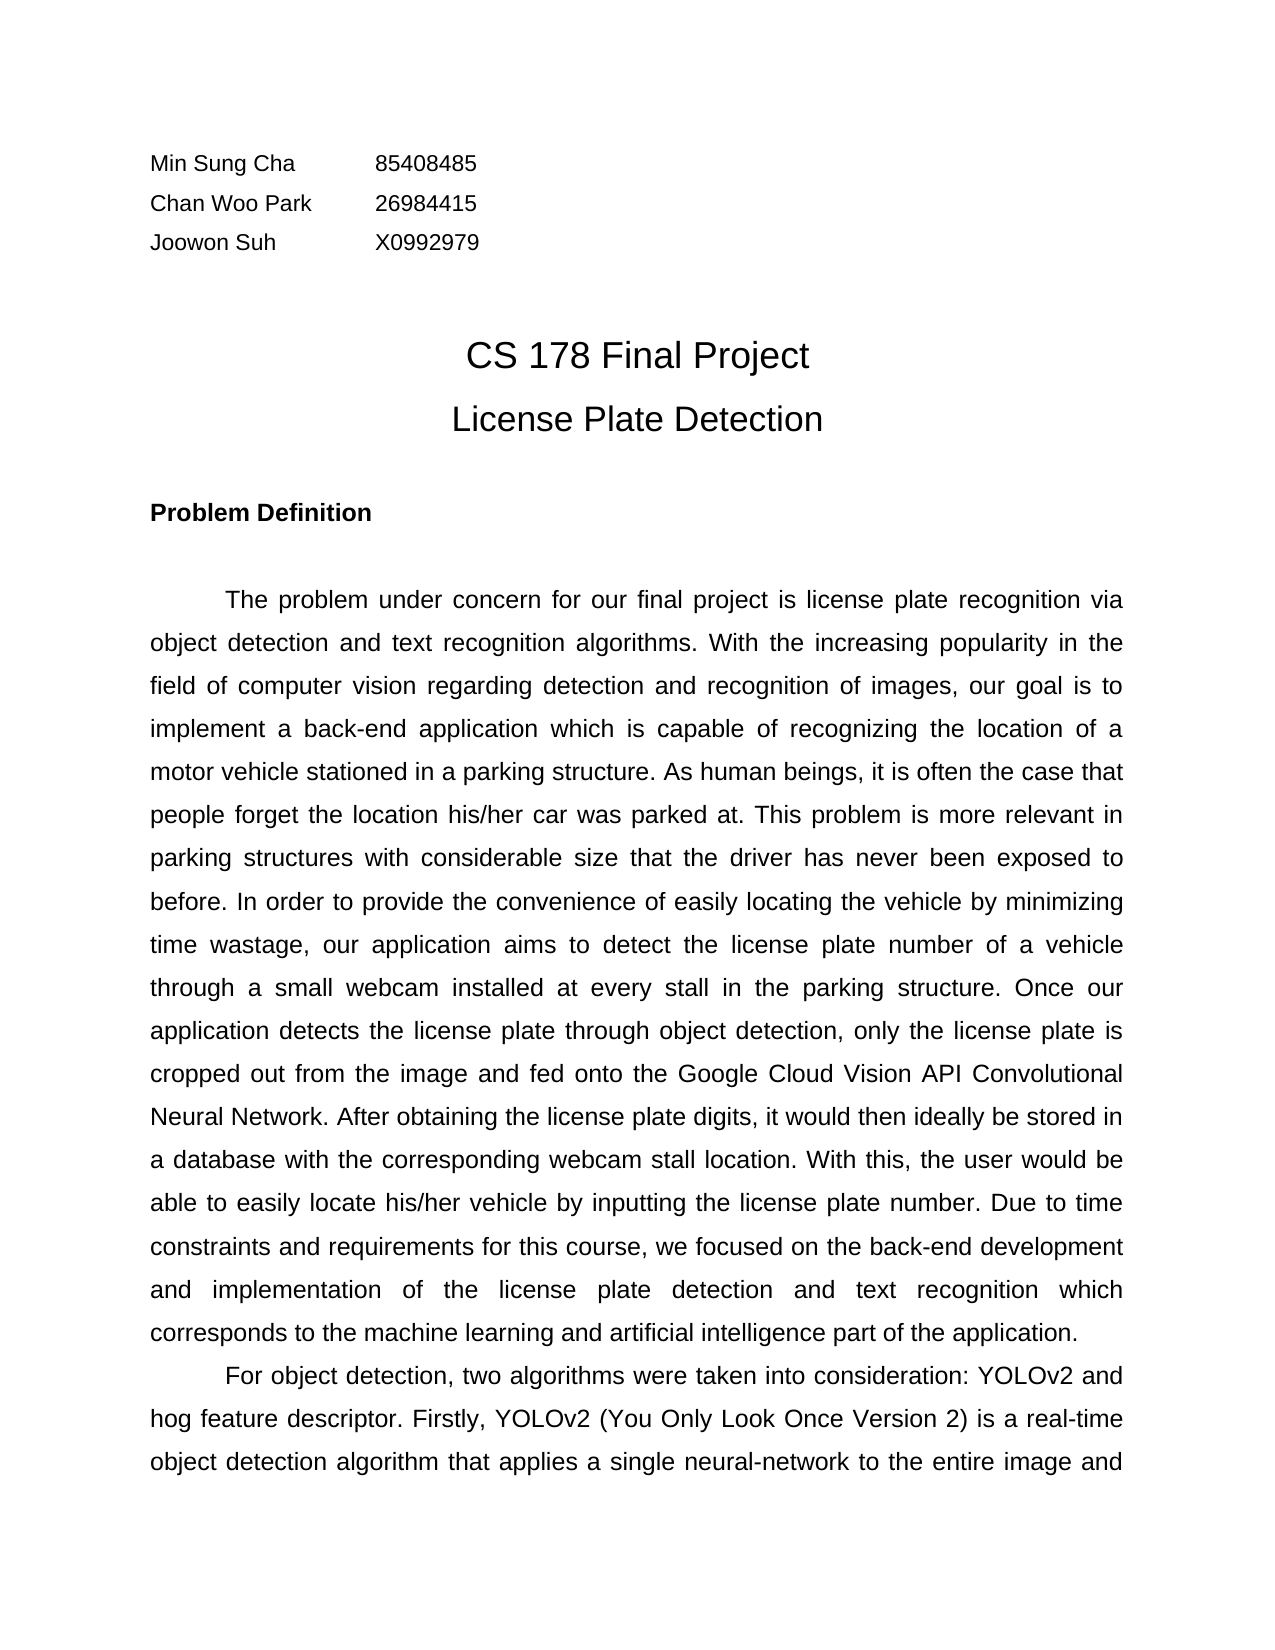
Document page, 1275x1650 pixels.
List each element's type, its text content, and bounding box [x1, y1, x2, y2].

text Problem Definition [150, 498, 1125, 527]
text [150, 1361, 1125, 1476]
text Min Sung Cha 85408485 [150, 150, 1125, 176]
text Chan Woo Park 26984415 [150, 189, 1125, 216]
text Joowon Suh X0992979 [150, 229, 1125, 255]
text License Plate Detection [150, 398, 1125, 438]
text CS 178 Final Project [150, 333, 1125, 376]
text The problem under concern for our final project is license plate recognition via object detection and text recognition algorithms. With the increasing popularity in the field of computer vision regarding detection and recognition of images, our goal is to implement a back-end application which is capable of recognizing the location of a motor vehicle stationed in a parking structure. As human beings, it is often the case that people forget the location his/her car was parked at. This problem is more relevant in parking structures with considerable size that the driver has never been exposed to before. In order to provide the convenience of easily locating the vehicle by minimizing time wastage, our application aims to detect the license plate number of a vehicle through a small webcam installed at every stall in the parking structure. Once our application detects the license plate through object detection, only the license plate is cropped out from the image and fed onto the Google Cloud Vision API Convolutional Neural Network. After obtaining the license plate digits, it would then ideally be stored in a database with the corresponding webcam stall location. With this, the user would be able to easily locate his/her vehicle by inputting the license plate number. Due to time constraints and requirements for this course, we focused on the back-end development and implementation of the license plate detection and text recognition which corresponds to the machine learning and artificial intelligence part of the application. [150, 584, 1125, 1346]
